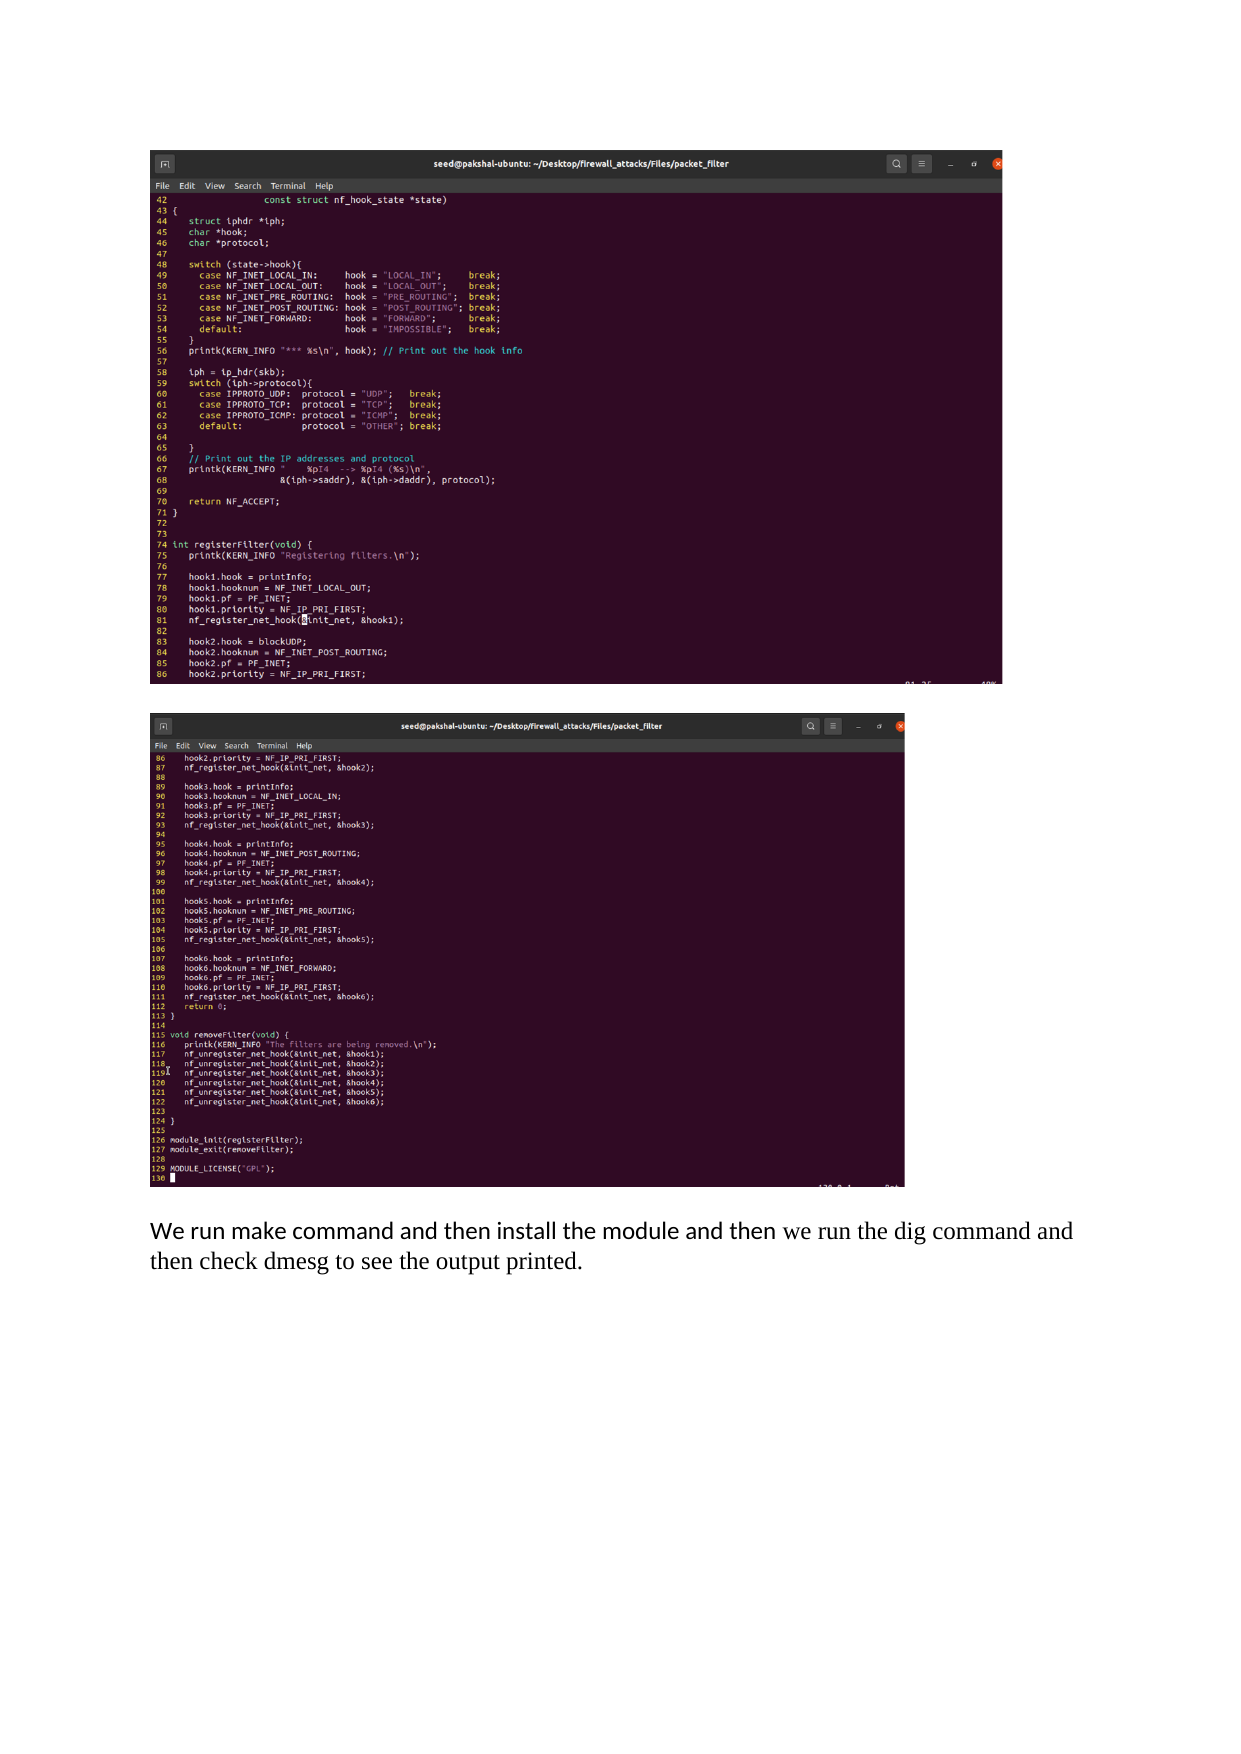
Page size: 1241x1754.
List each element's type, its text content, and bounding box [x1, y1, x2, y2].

text We run make command and then install the module and then we run the dig command and then check dmesg to see the output printed. [150, 1215, 1090, 1274]
picture [150, 713, 905, 1187]
picture [150, 150, 1003, 684]
